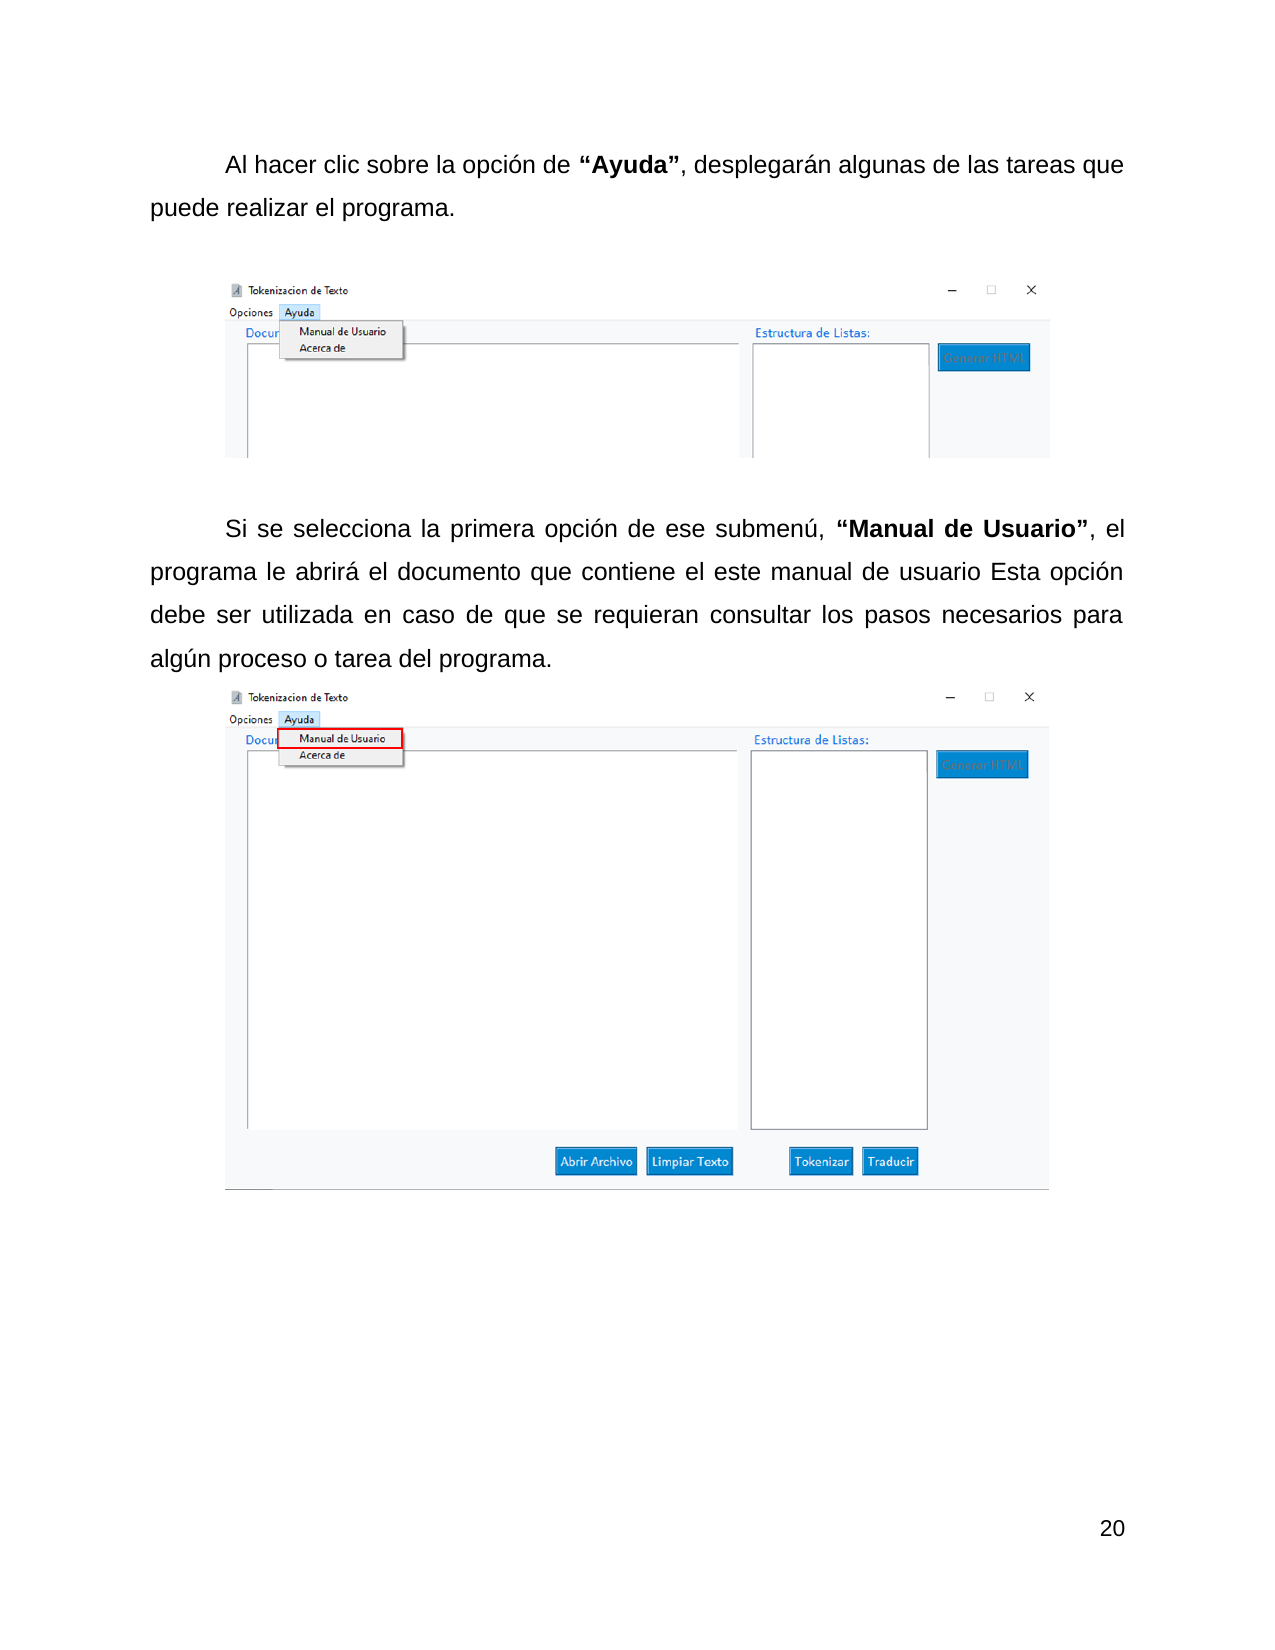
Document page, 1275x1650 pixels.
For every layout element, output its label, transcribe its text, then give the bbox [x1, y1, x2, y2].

text Si se selecciona la primera opción de ese submenú, “Manual de Usuario”, el programa le abrirá el documento que contiene el este manual de usuario Esta opción debe ser utilizada en caso de que se requieran consultar los pasos necesarios para algún proceso o tarea del programa. [150, 514, 1125, 672]
picture [225, 686, 1049, 1190]
text Al hacer clic sobre la opción de “Ayuda”, desplegarán algunas de las tareas que puede realizar el programa. [150, 150, 1125, 222]
picture [225, 279, 1050, 458]
